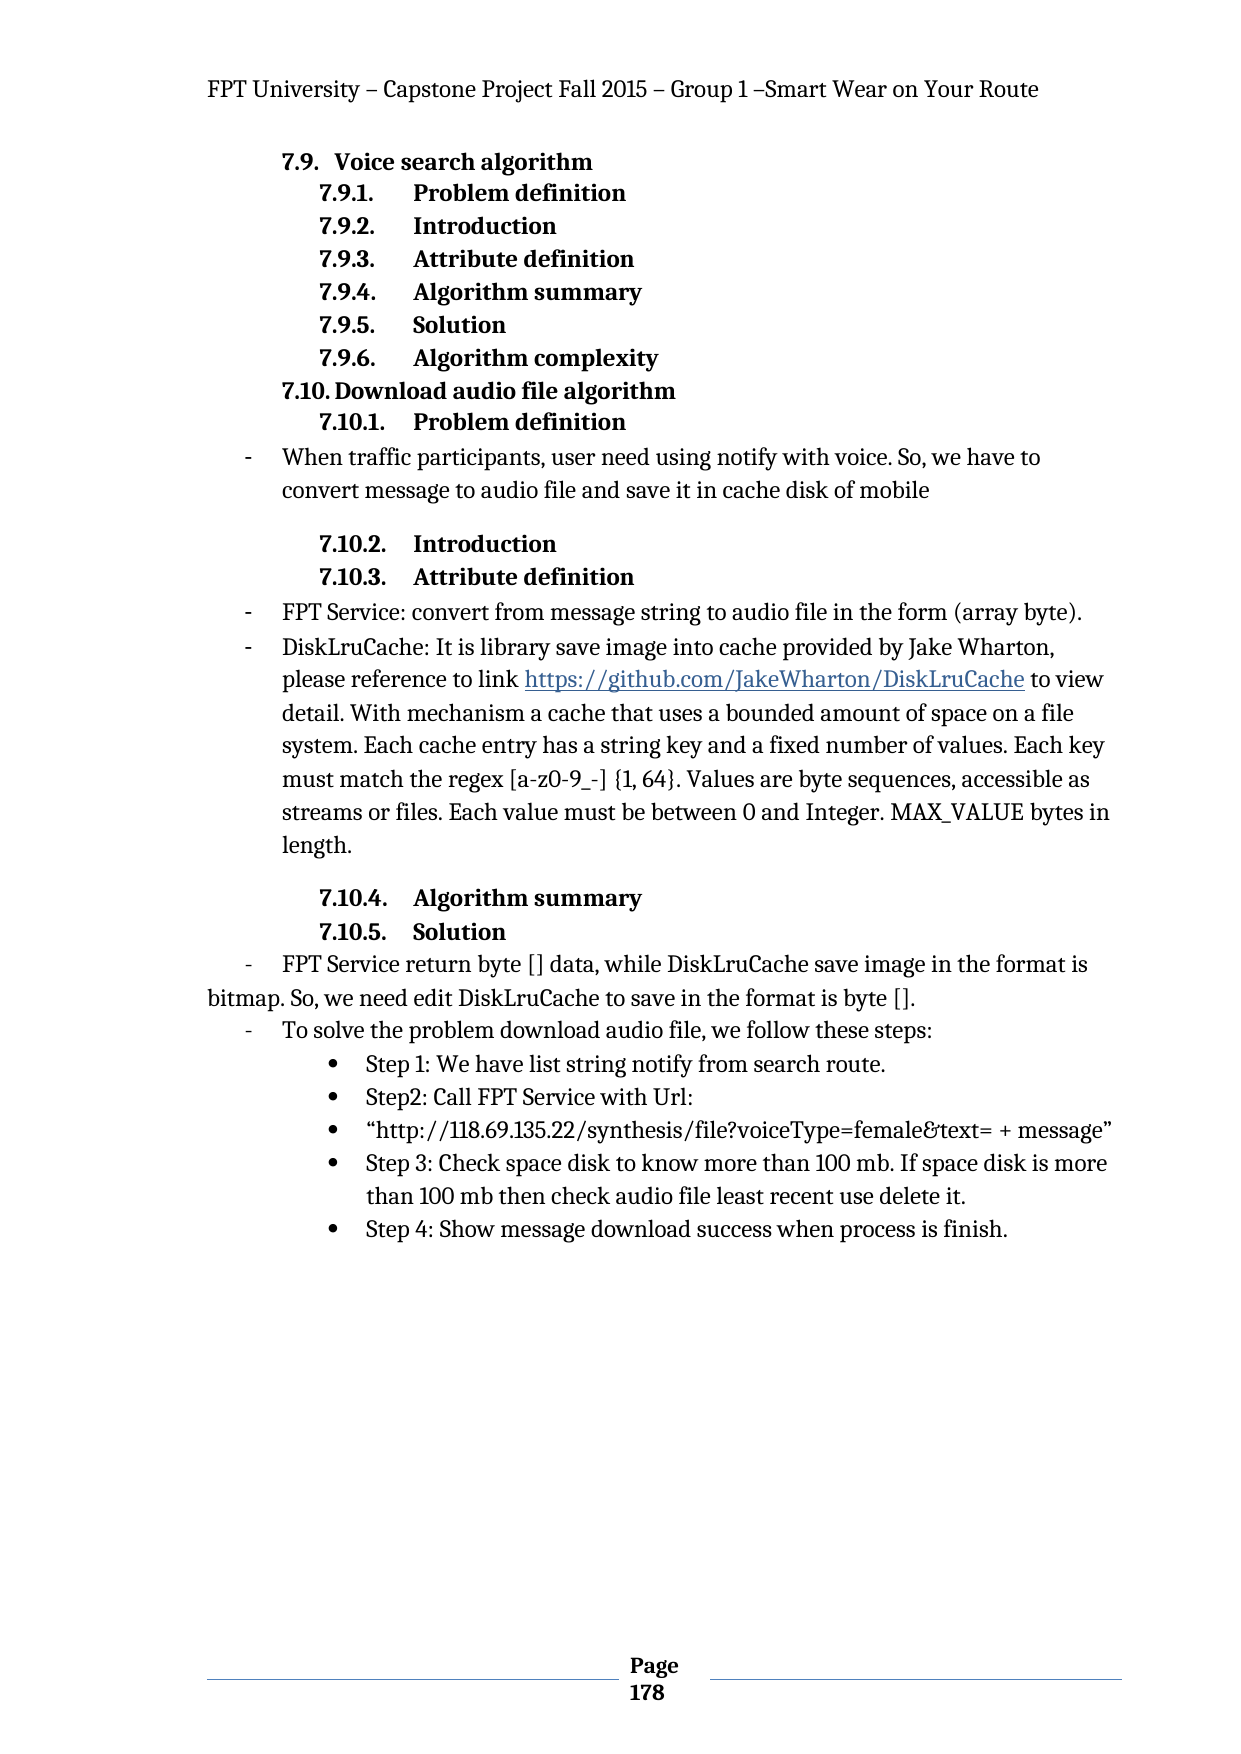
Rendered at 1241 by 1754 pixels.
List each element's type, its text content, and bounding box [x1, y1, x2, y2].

subtitle Problem definition [319, 179, 1122, 207]
subtitle Introduction [319, 212, 1122, 241]
list DiskLruCache: It is library save image into cache provided by Jake Wharton, please reference to link https://github.com/JakeWharton/DiskLruCache to view detail. With mechanism a cache that uses a bounded amount of space on a file system. Each cache entry has a string key and a fixed number of values. Each key must match the regex [a-z0-9_-] {1, 64}. Values are byte sequences, accessible as streams or files. Each value must be between 0 and Integer. MAX_VALUE bytes in length. [244, 631, 1122, 859]
list FPT Service: convert from message string to audio file in the form (array byte). [207, 596, 1122, 626]
list Step 3: Check space disk to know more than 100 mb. If space disk is more than 100 mb then check audio file least recent use delete it. [329, 1148, 1122, 1210]
subtitle Problem definition [319, 408, 1122, 437]
subtitle Algorithm summary [319, 278, 1122, 307]
list “http://118.69.135.22/synthesis/file?voiceType=female&text= + message” [329, 1116, 1122, 1144]
list When traffic participants, user need using notify with voice. So, we have to convert message to audio file and save it in cache disk of mobile [244, 441, 1122, 504]
subtitle Attribute definition [319, 563, 1122, 591]
subtitle Download audio file algorithm [282, 377, 1122, 406]
subtitle Introduction [319, 529, 1122, 558]
list To solve the problem download audio file, we follow these steps: [207, 1016, 1122, 1045]
list Step 4: Show message download success when process is finish. [329, 1214, 1122, 1243]
list Step2: Call FPT Service with Url: [329, 1082, 1122, 1111]
subtitle Algorithm complexity [319, 344, 1122, 373]
list FPT Service return byte [] data, while DiskLruCache save image in the format is bitmap. So, we need edit DiskLruCache to save in the format is byte []. [207, 950, 1122, 1012]
list Step 1: We have list string notify from search route. [329, 1049, 1122, 1078]
subtitle Voice search algorithm [282, 148, 1122, 176]
subtitle Solution [319, 311, 1122, 339]
subtitle Algorithm summary [319, 884, 1122, 913]
subtitle Attribute definition [319, 245, 1122, 273]
subtitle Solution [319, 917, 1122, 946]
